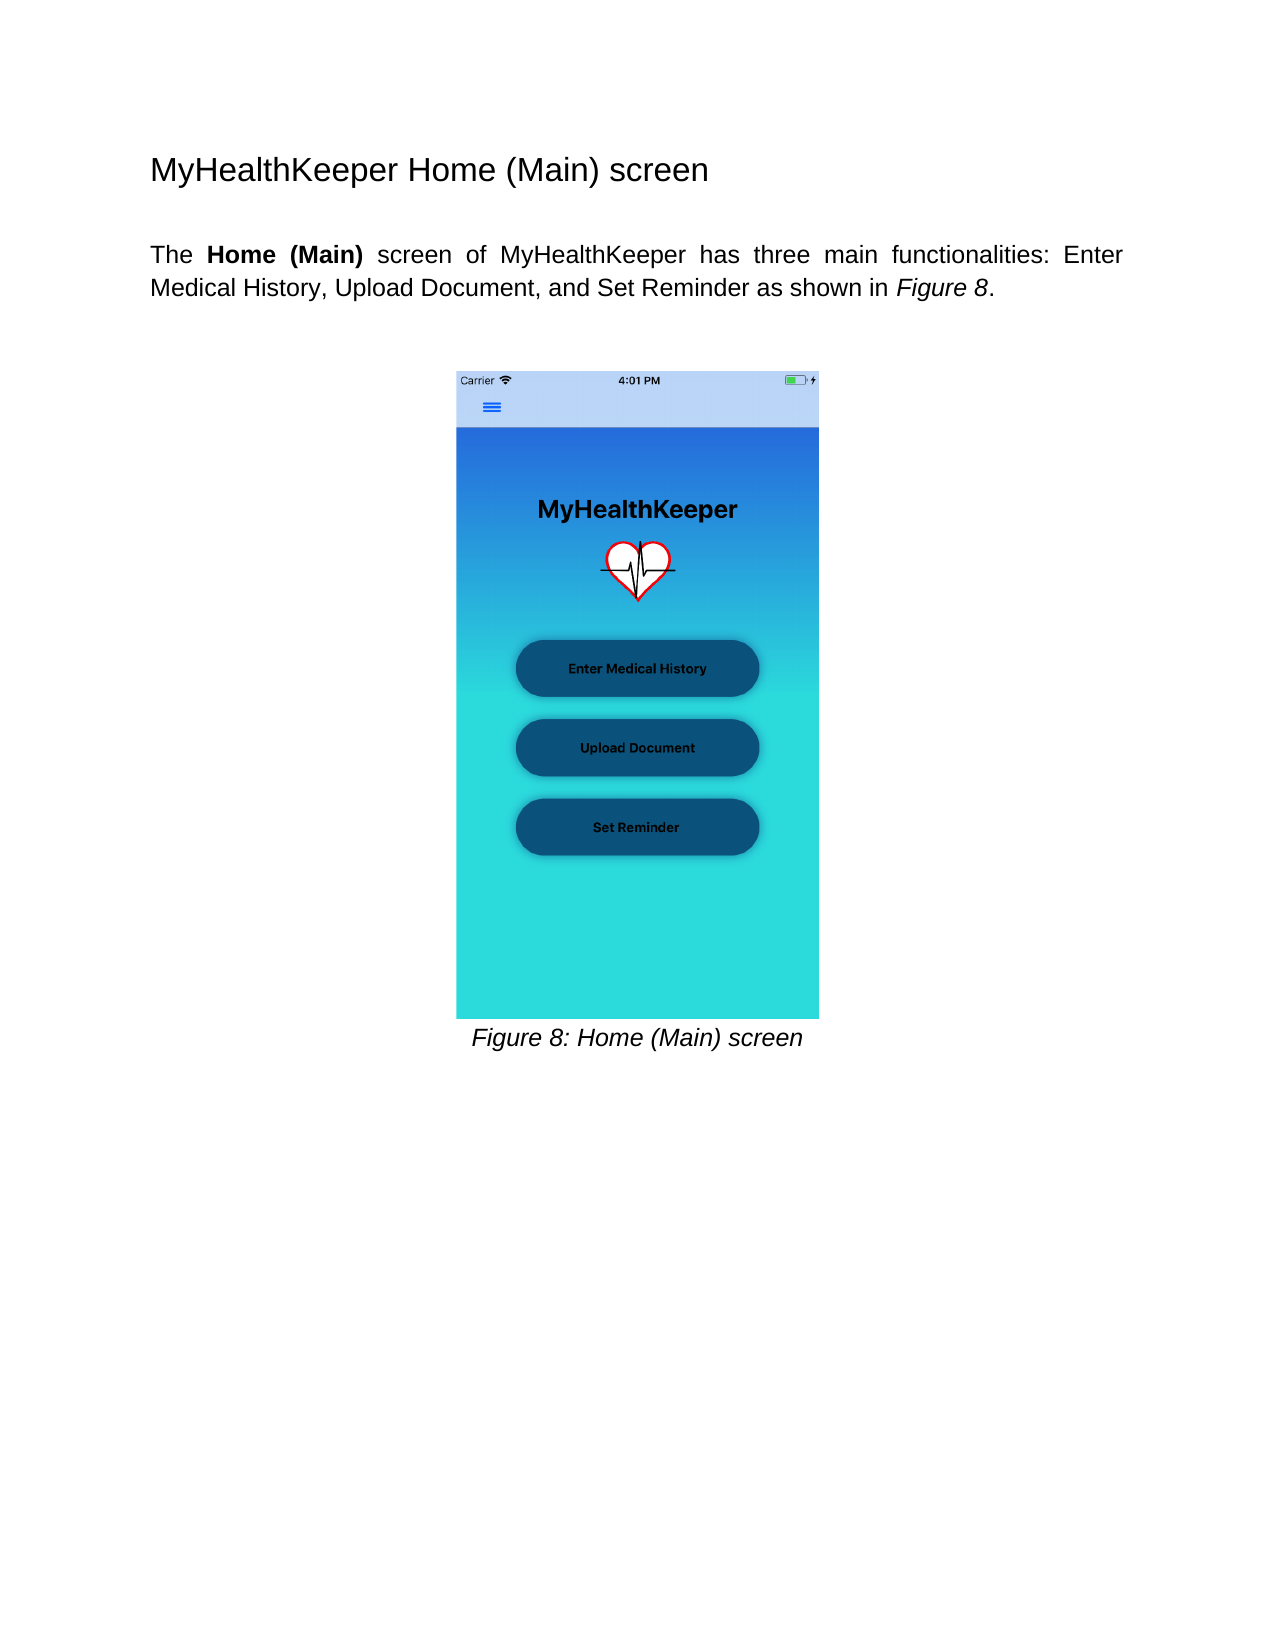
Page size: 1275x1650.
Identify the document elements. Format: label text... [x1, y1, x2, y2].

subtitle MyHealthKeeper Home (Main) screen [150, 150, 1125, 188]
text Figure 8: Home (Main) screen [150, 1023, 1125, 1052]
picture [456, 371, 819, 1019]
text The Home (Main) screen of MyHealthKeeper has three main functionalities: Enter Medical History, Upload Document, and Set Reminder as shown in Figure 8. [150, 240, 1125, 301]
